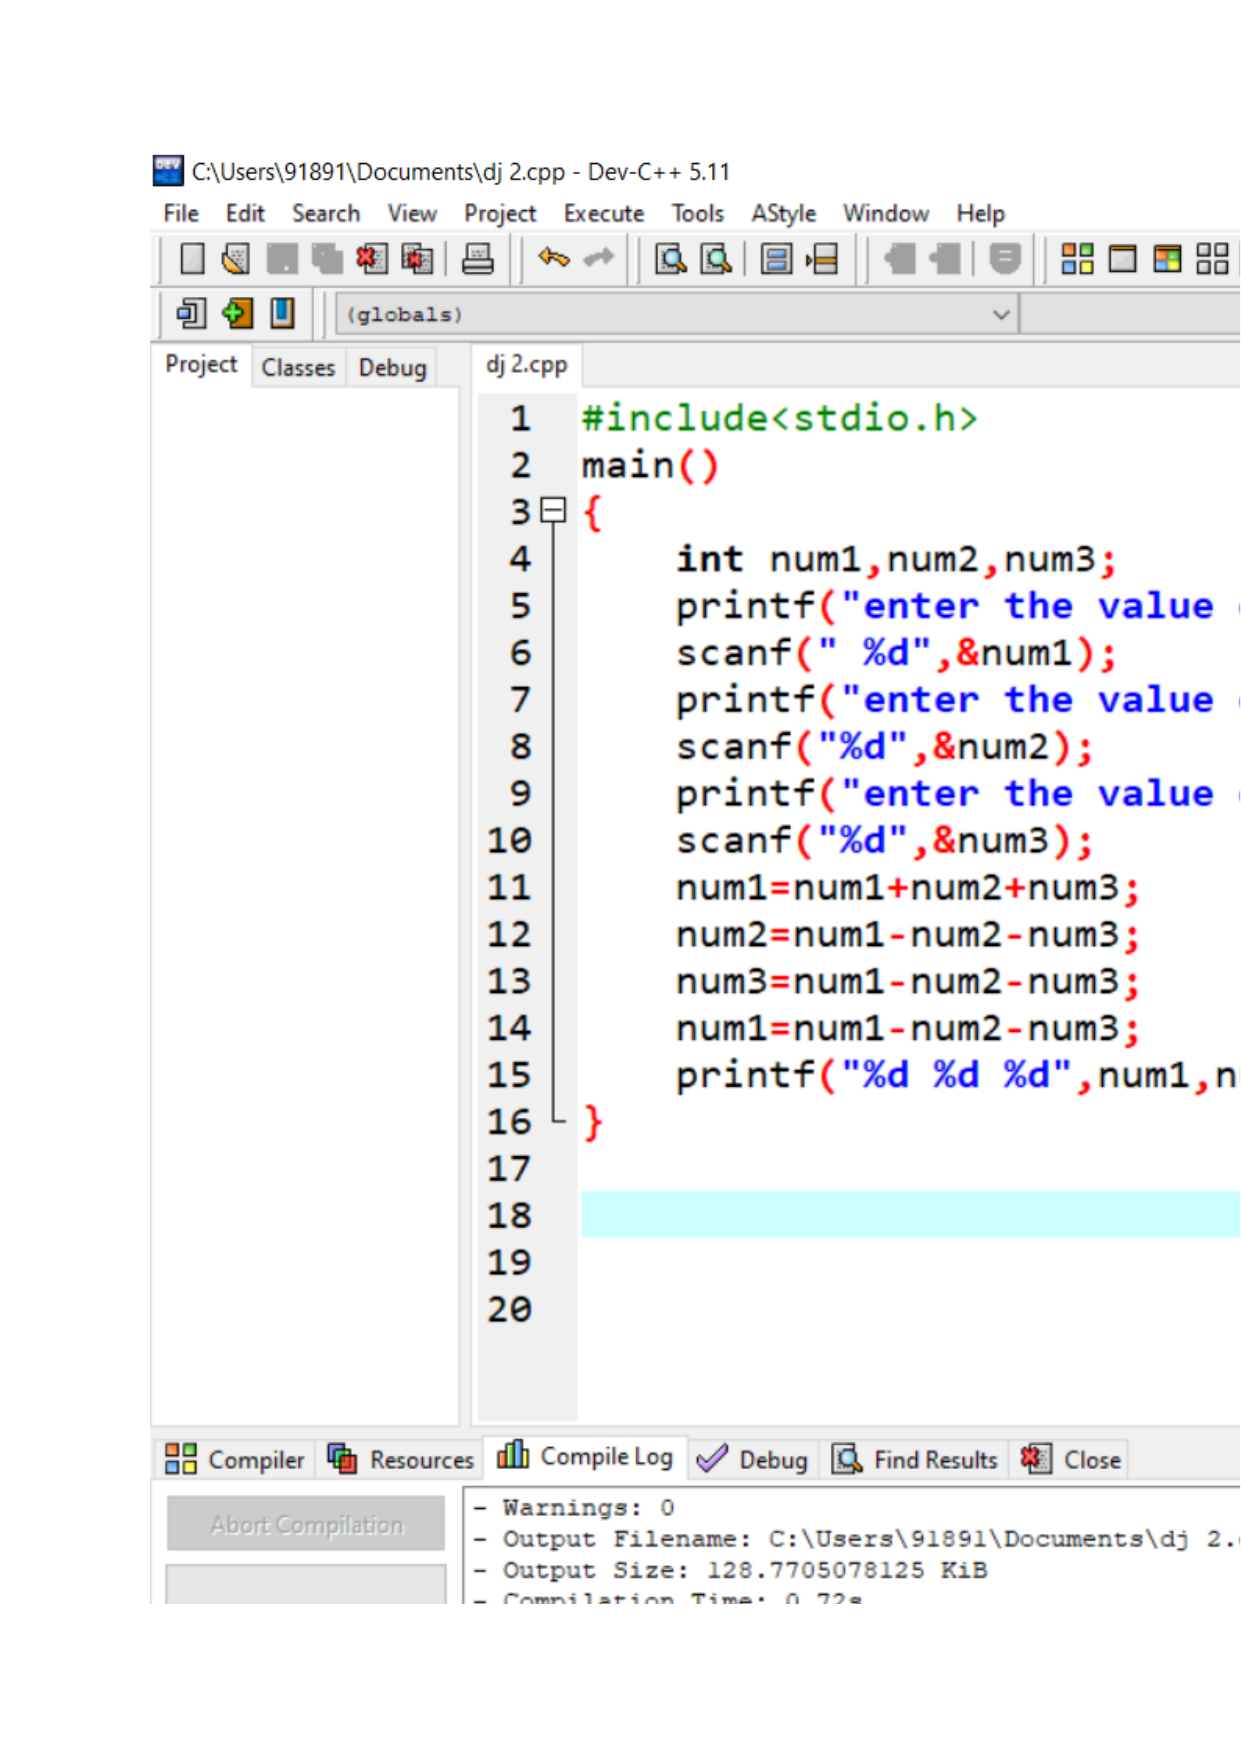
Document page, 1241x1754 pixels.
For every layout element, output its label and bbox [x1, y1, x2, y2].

picture [150, 150, 1241, 1604]
